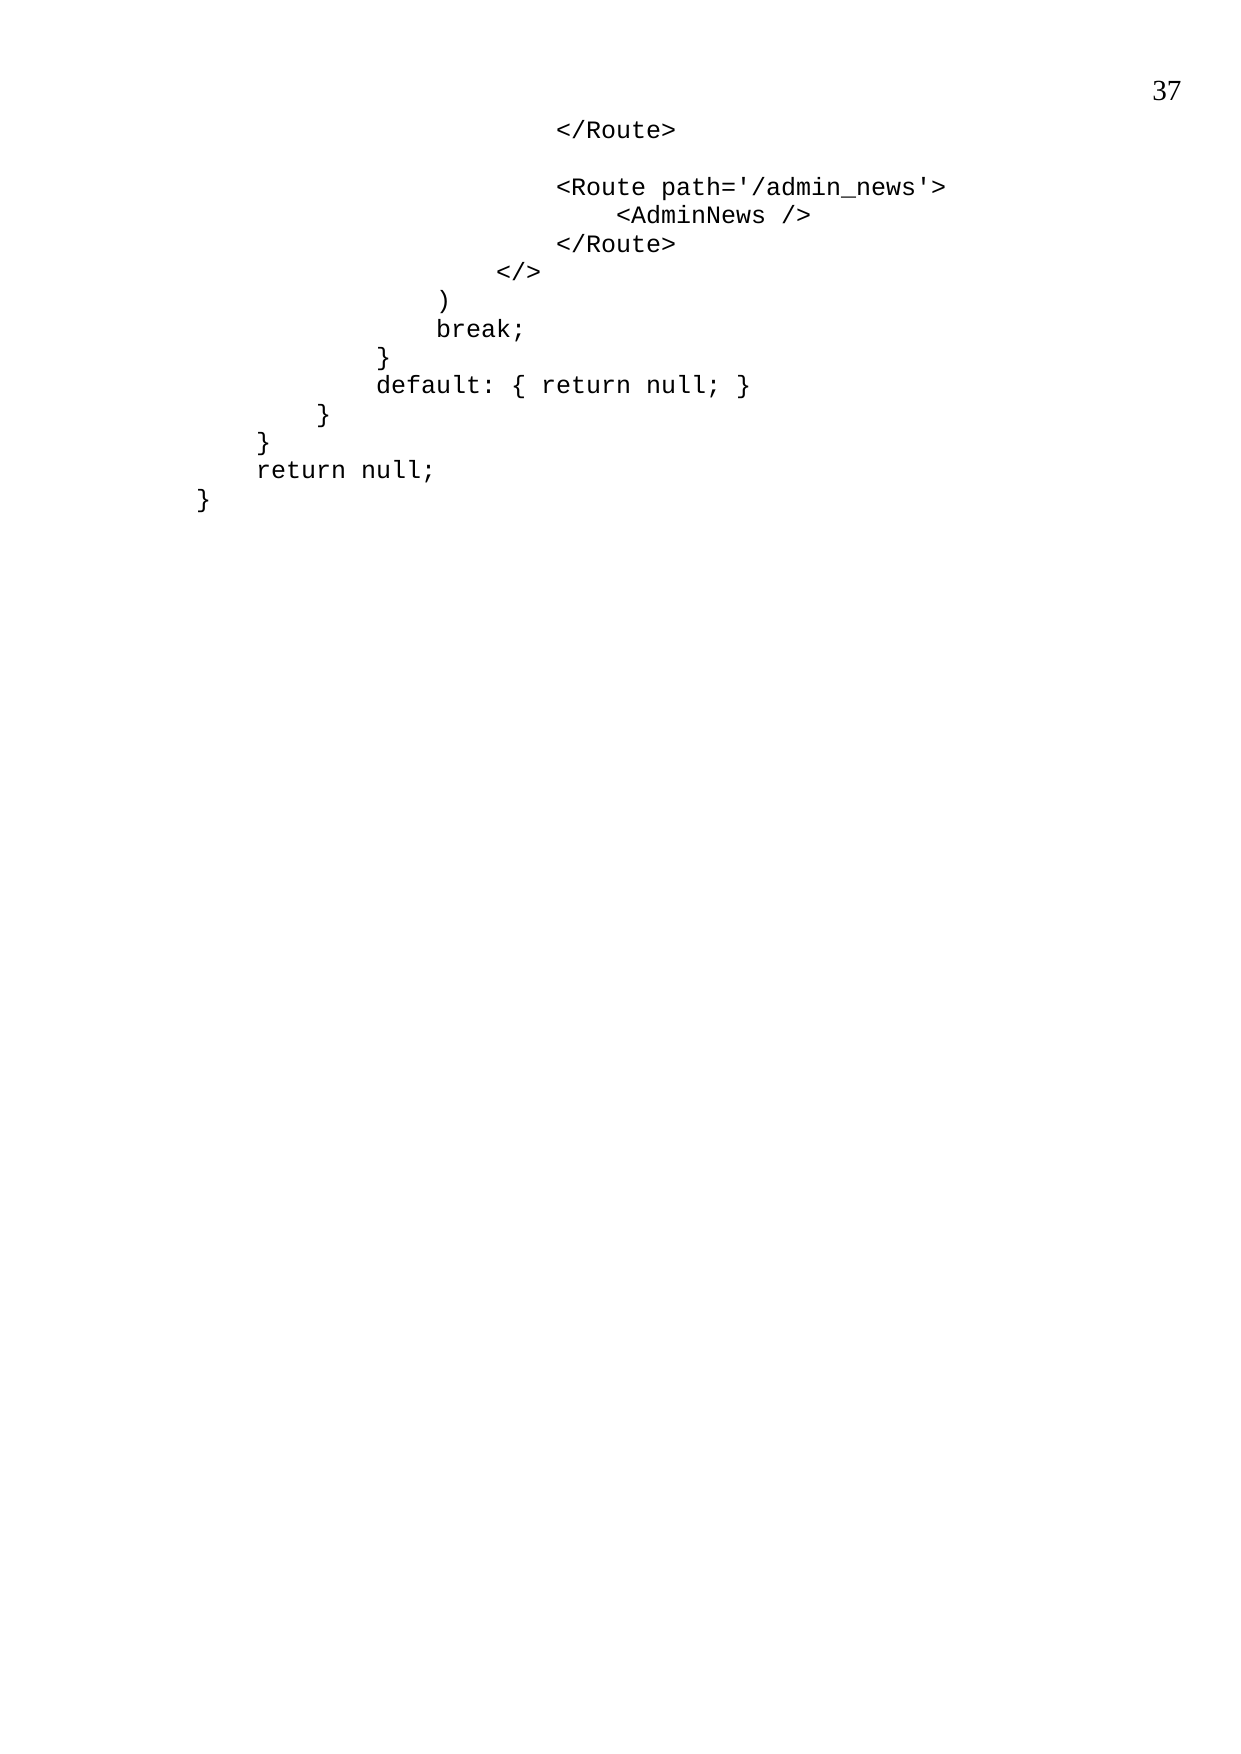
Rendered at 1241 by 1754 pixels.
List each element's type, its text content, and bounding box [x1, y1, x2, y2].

text <Route path='/admin_news'> [136, 175, 1181, 203]
text default: { return null; } [136, 373, 1181, 401]
text ) [136, 288, 1181, 316]
text } [136, 430, 1181, 458]
text return null; [136, 458, 1181, 486]
text } [136, 345, 1181, 373]
text } [136, 486, 1181, 515]
text </Route> [136, 231, 1181, 260]
text </Route> [136, 118, 1181, 146]
text break; [136, 316, 1181, 345]
text </> [136, 260, 1181, 288]
text } [136, 401, 1181, 430]
text <AdminNews /> [136, 203, 1181, 231]
